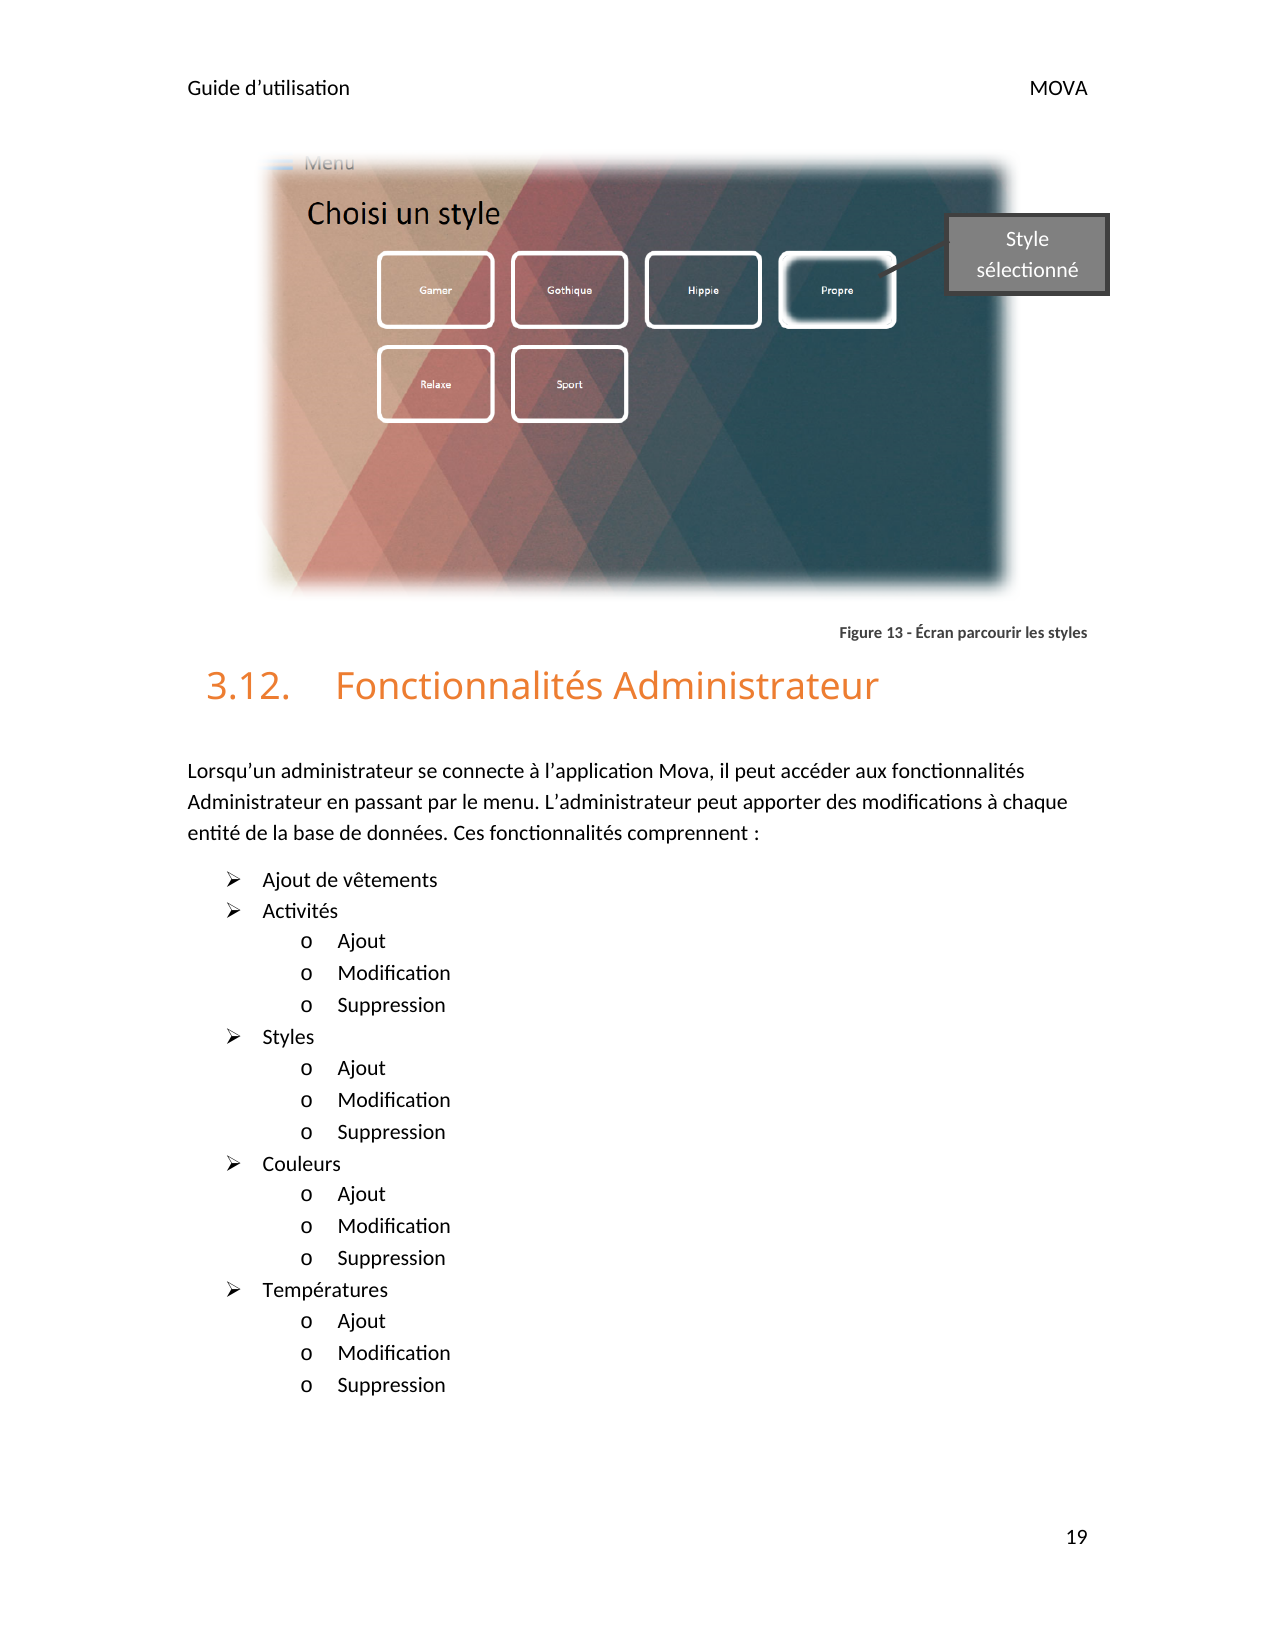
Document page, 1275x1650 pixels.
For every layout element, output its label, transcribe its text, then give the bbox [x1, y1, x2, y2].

list Ajout [300, 1307, 1087, 1335]
list Suppression [300, 1371, 1087, 1399]
list Suppression [300, 1244, 1087, 1272]
list Ajout [300, 1181, 1087, 1208]
list Modification [300, 1339, 1087, 1367]
list Suppression [300, 1118, 1087, 1146]
list Ajout [300, 927, 1087, 955]
list Modification [300, 1212, 1087, 1240]
list Températures [225, 1276, 1087, 1303]
list Suppression [300, 991, 1087, 1019]
list Modification [300, 959, 1087, 987]
list Ajout [300, 1054, 1087, 1082]
text Figure 13 - Écran parcourir les styles [187, 622, 1087, 643]
subtitle Fonctionnalités Administrateur [206, 659, 1087, 710]
text Lorsqu’un administrateur se connecte à l’application Mova, il peut accéder aux fonctionnalités Administrateur en passant par le menu. L’administrateur peut apporter des modifications à chaque entité de la base de données. Ces fonctionnalités comprennent : [187, 758, 1087, 846]
list Styles [225, 1023, 1087, 1050]
list Modification [300, 1086, 1087, 1114]
list Activités [225, 897, 1087, 923]
picture [283, 179, 992, 572]
list Ajout de vêtements [225, 866, 1087, 893]
list Couleurs [225, 1150, 1087, 1177]
